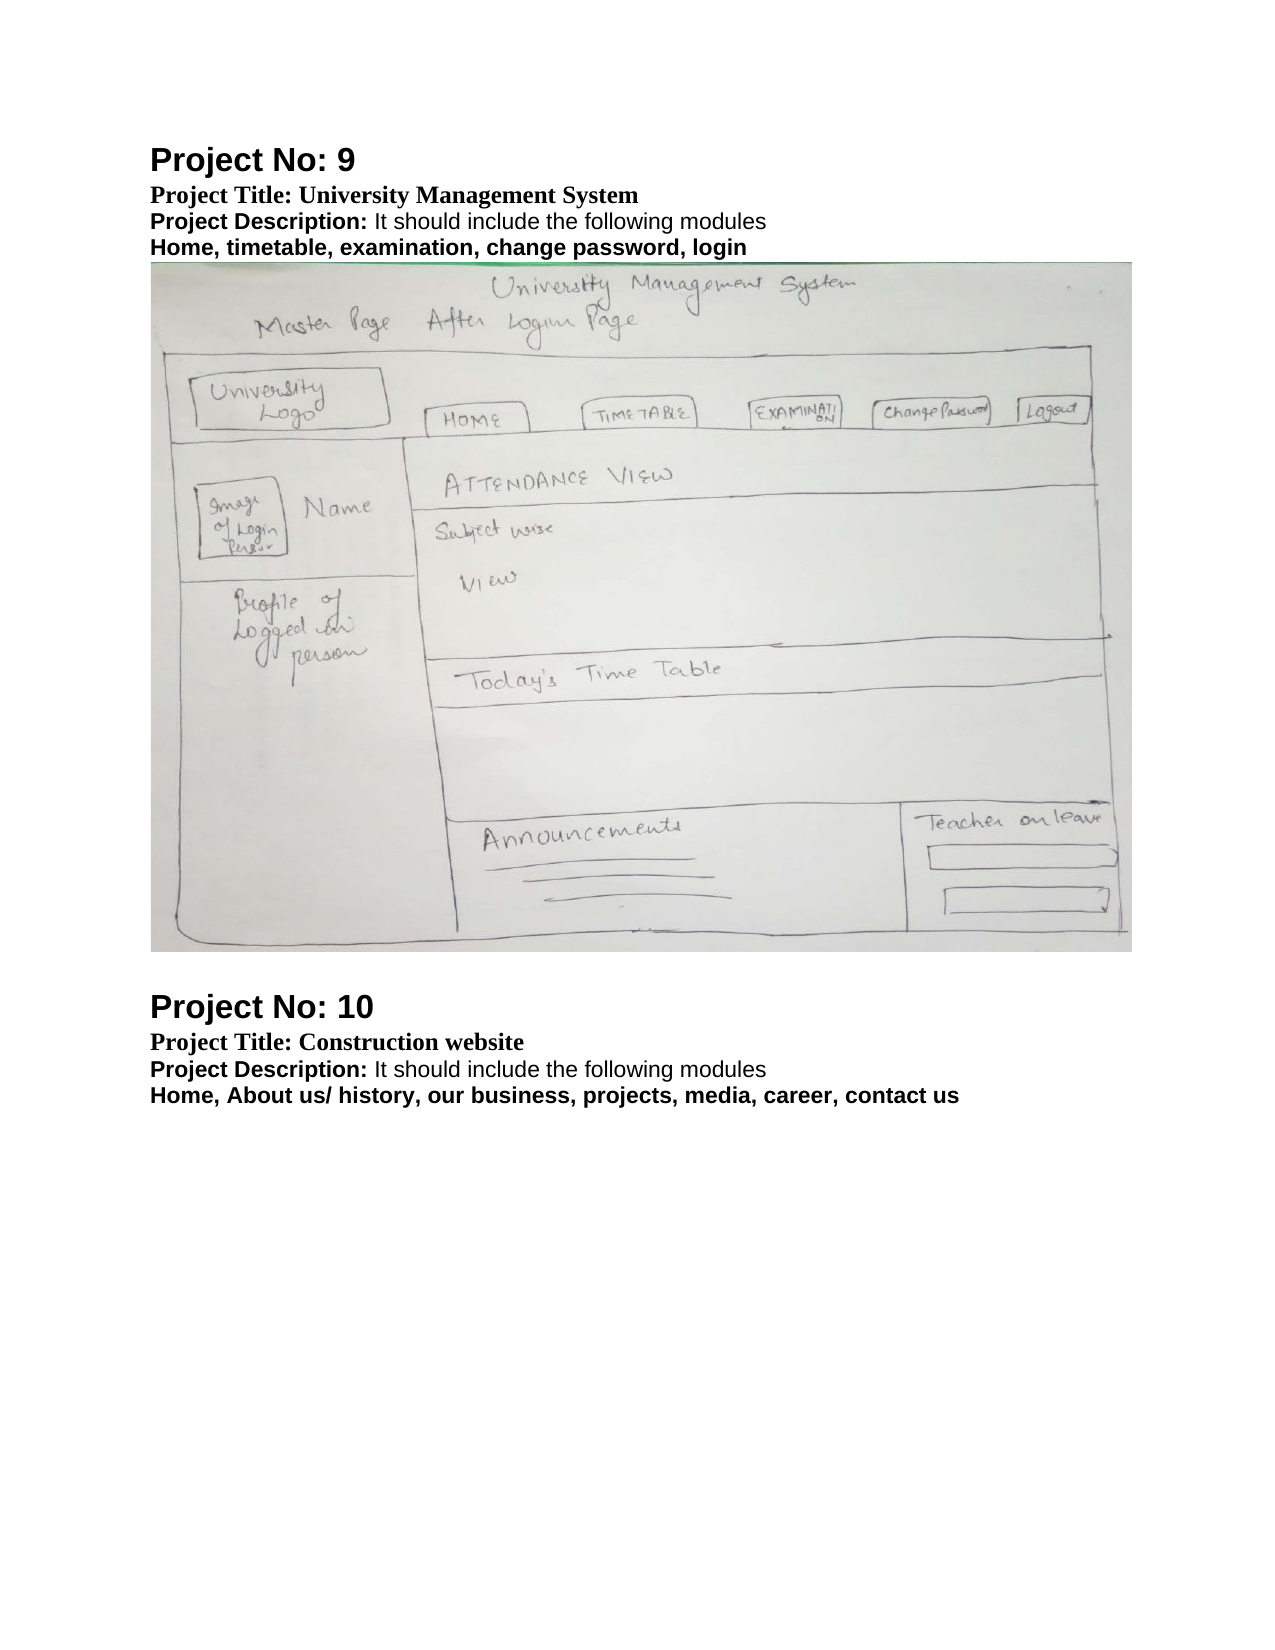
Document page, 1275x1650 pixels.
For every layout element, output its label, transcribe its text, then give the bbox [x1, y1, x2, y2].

text Project Description: It should include the following modules [150, 1056, 1258, 1082]
subtitle Home, timetable, examination, change password, login [150, 235, 1258, 261]
subtitle Project Title: University Management System [150, 180, 1258, 209]
subtitle Home, About us/ history, our business, projects, media, career, contact us [150, 1082, 1258, 1108]
subtitle Project Title: Construction website [150, 1028, 1258, 1056]
text Project No: 9 [150, 142, 1258, 179]
text Project Description: It should include the following modules [150, 209, 1258, 235]
text Project No: 10 [150, 989, 1258, 1027]
picture [150, 262, 1132, 952]
